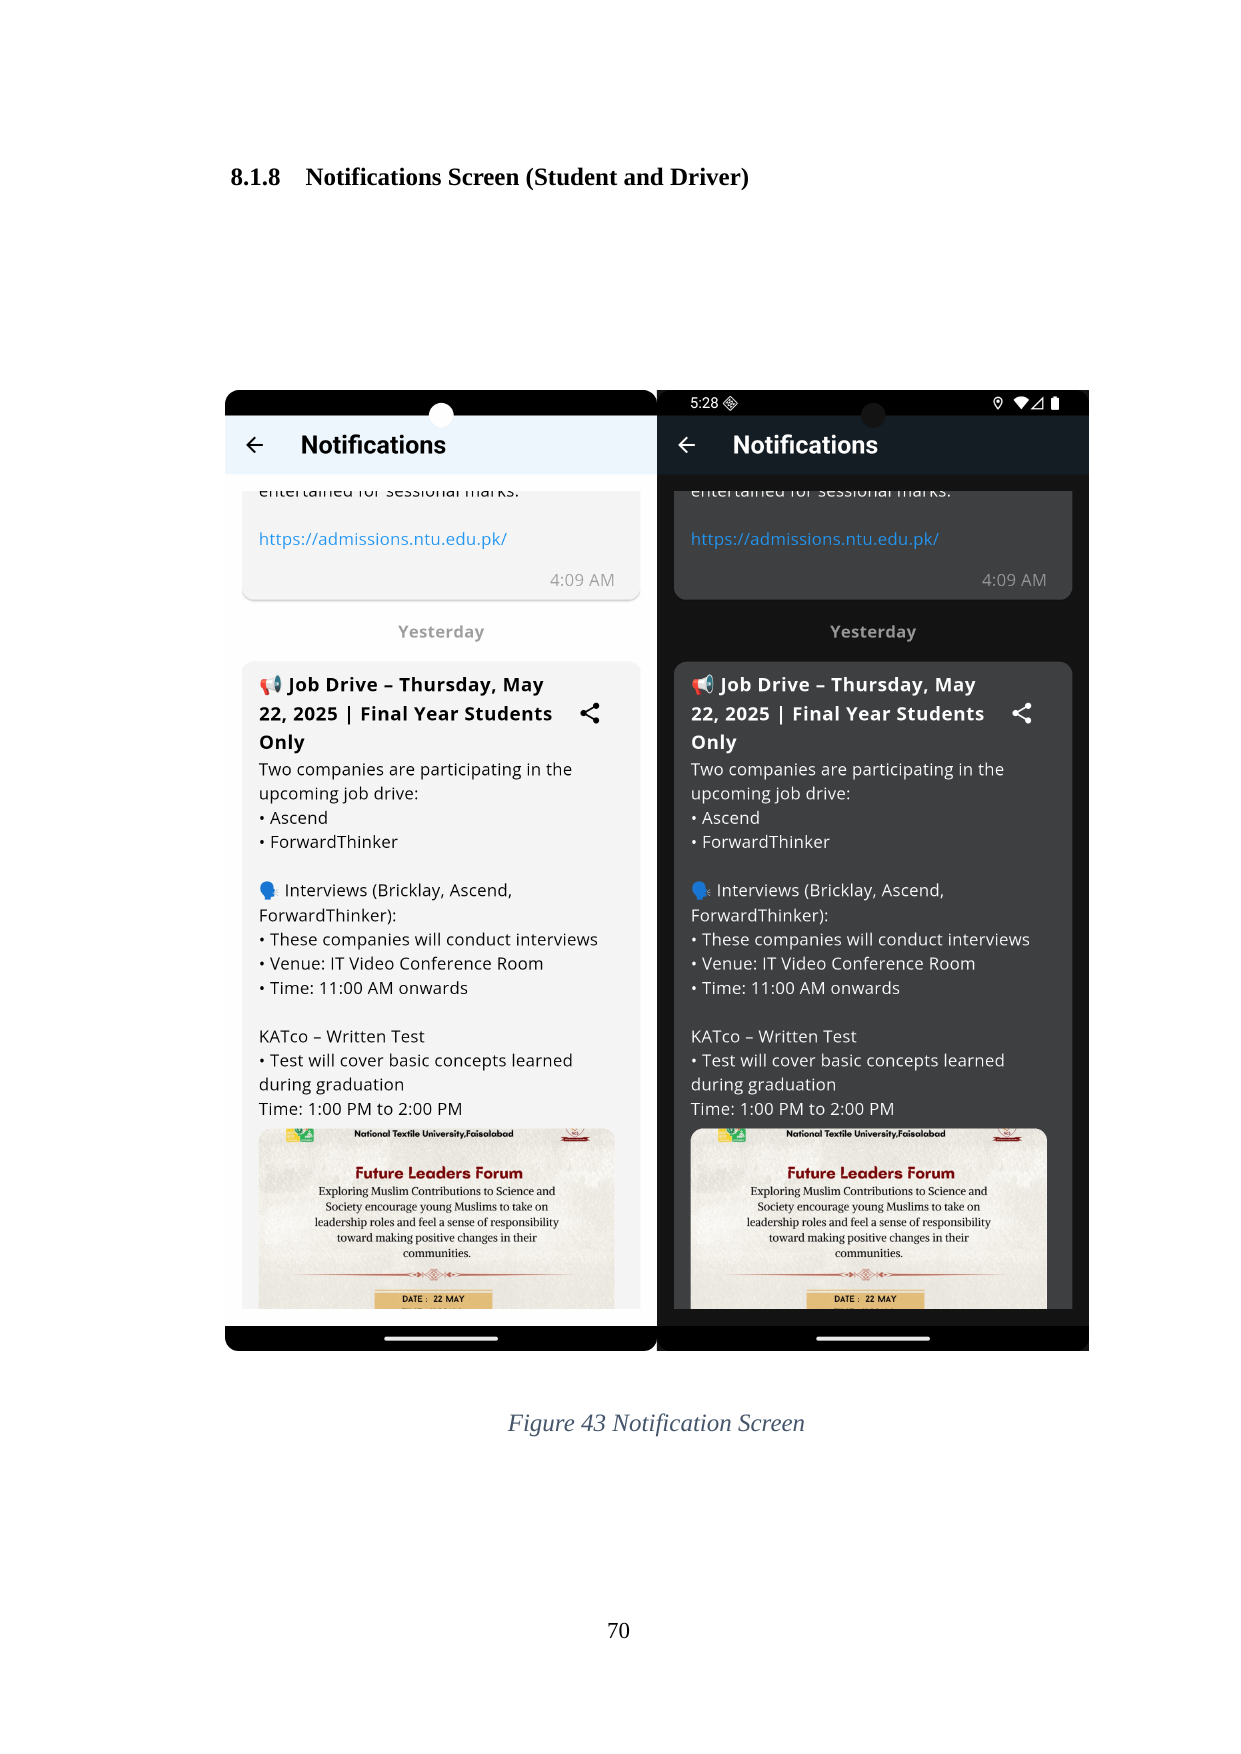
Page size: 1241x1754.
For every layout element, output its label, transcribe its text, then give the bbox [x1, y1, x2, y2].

picture [225, 390, 1089, 1351]
subtitle Notifications Screen (Student and Driver) [230, 162, 1090, 191]
text Figure 43 Notification Screen [225, 1408, 1090, 1437]
